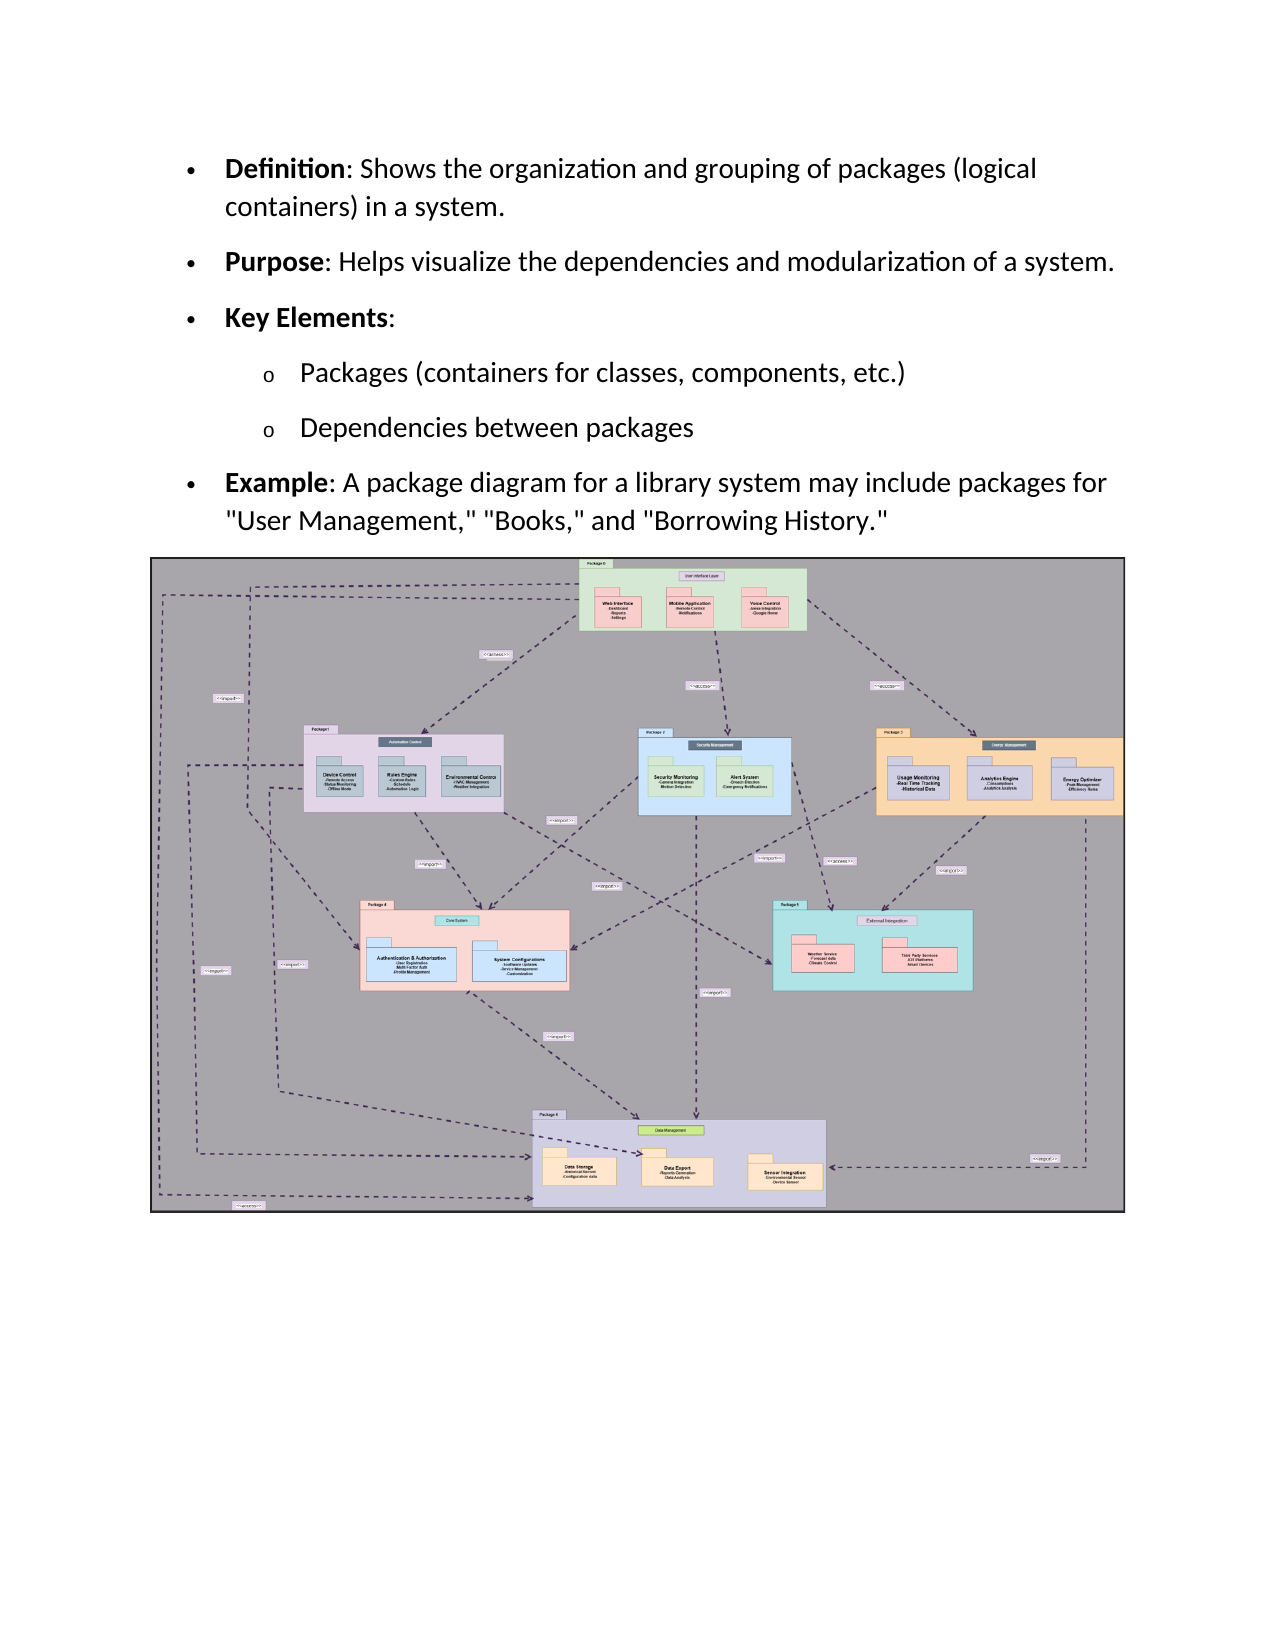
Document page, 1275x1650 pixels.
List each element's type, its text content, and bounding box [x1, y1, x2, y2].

list Dependencies between packages [262, 409, 1125, 444]
list Key Elements: [187, 299, 1125, 334]
list Example: A package diagram for a library system may include packages for "User Management," "Books," and "Borrowing History." [187, 464, 1125, 538]
list Purpose: Helps visualize the dependencies and modularization of a system. [187, 243, 1125, 279]
list Definition: Shows the organization and grouping of packages (logical containers) in a system. [187, 150, 1125, 224]
picture [150, 557, 1125, 1213]
list Packages (containers for classes, components, etc.) [262, 354, 1125, 389]
